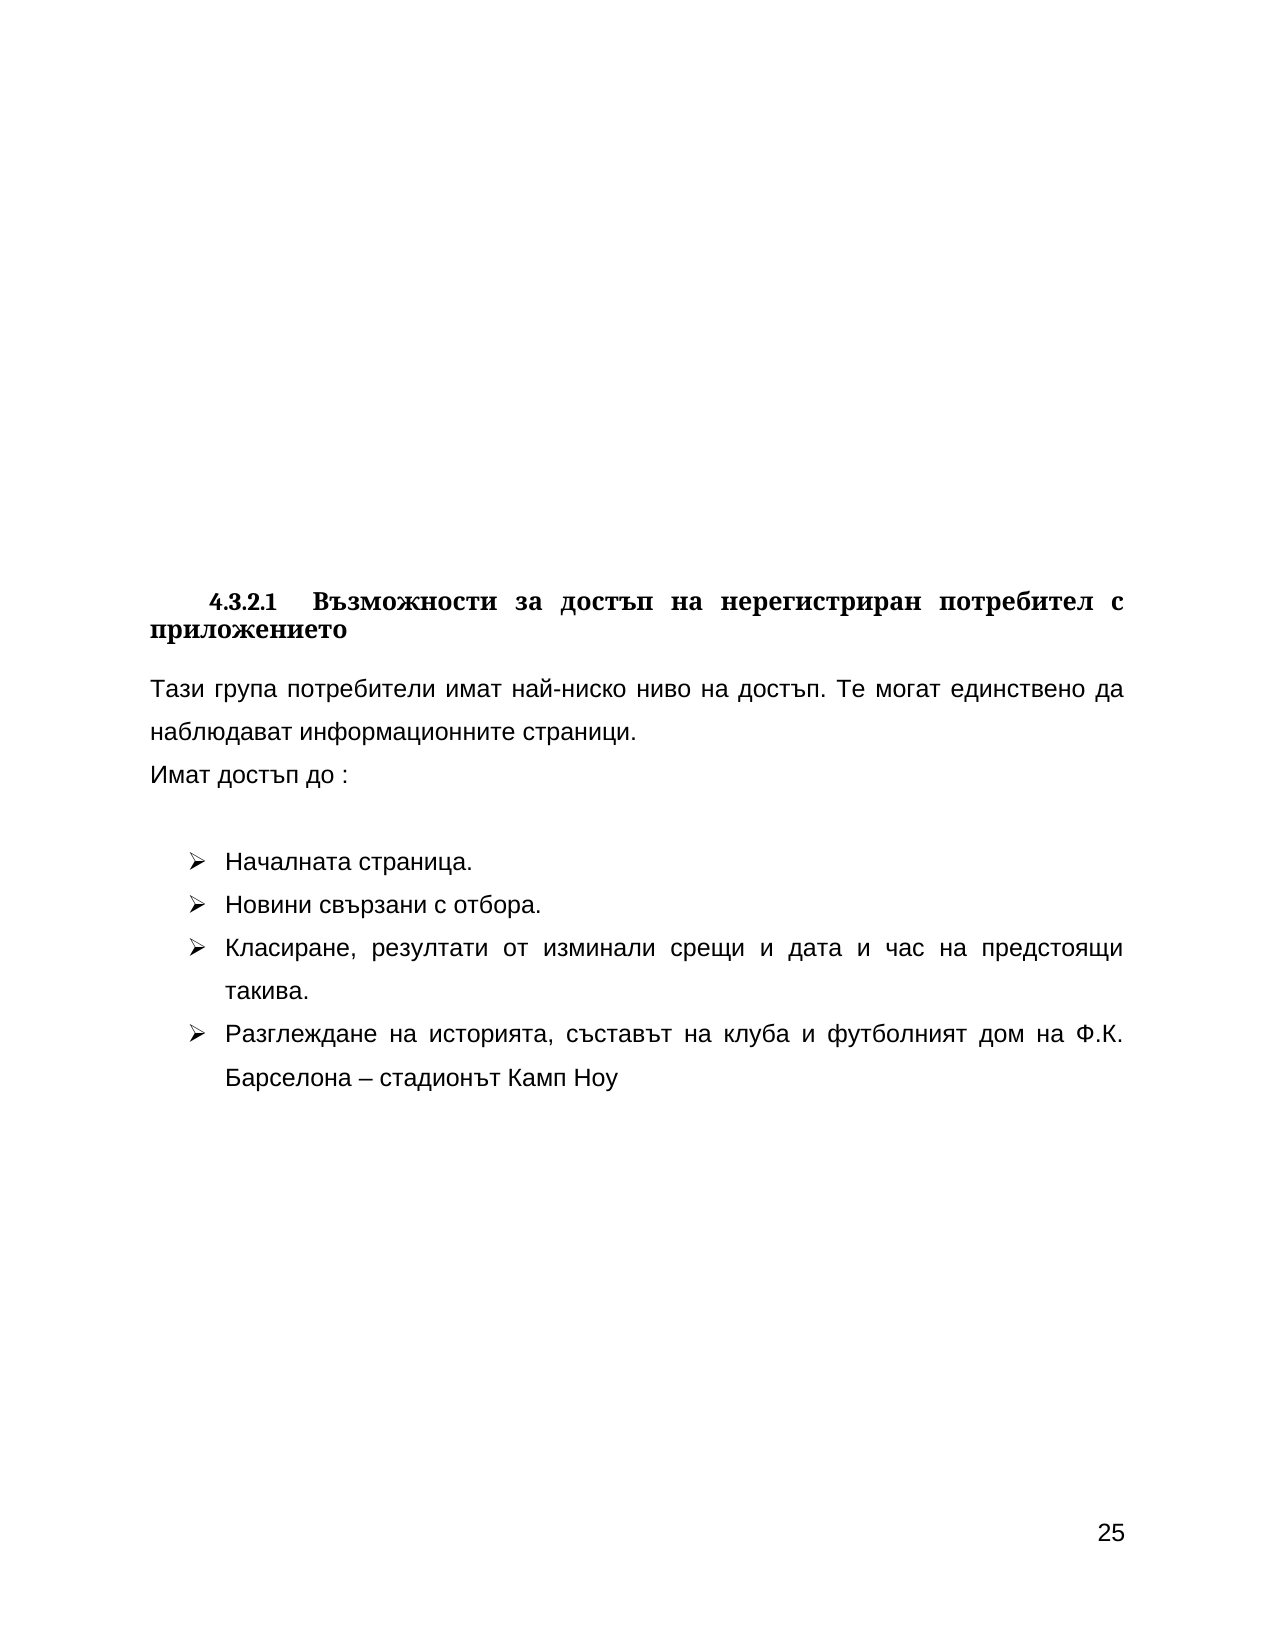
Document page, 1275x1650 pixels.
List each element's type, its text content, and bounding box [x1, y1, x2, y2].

list Новини свързани с отбора. [187, 890, 1125, 918]
subtitle 4.3.2.1 Възможности за достъп на нерегистриран потребител с приложението [150, 588, 1125, 645]
text Имат достъп до : [150, 760, 1125, 789]
text Тази група потребители имат най-ниско ниво на достъп. Те могат единствено да наблюдават информационните страници. [150, 674, 1125, 746]
list Класиране, резултати от изминали срещи и дата и час на предстоящи такива. [187, 933, 1125, 1005]
list Началната страница. [187, 846, 1125, 875]
list Разглеждане на историята, съставът на клуба и футболният дом на Ф.К. Барселона – стадионът Камп Ноу [187, 1019, 1125, 1091]
